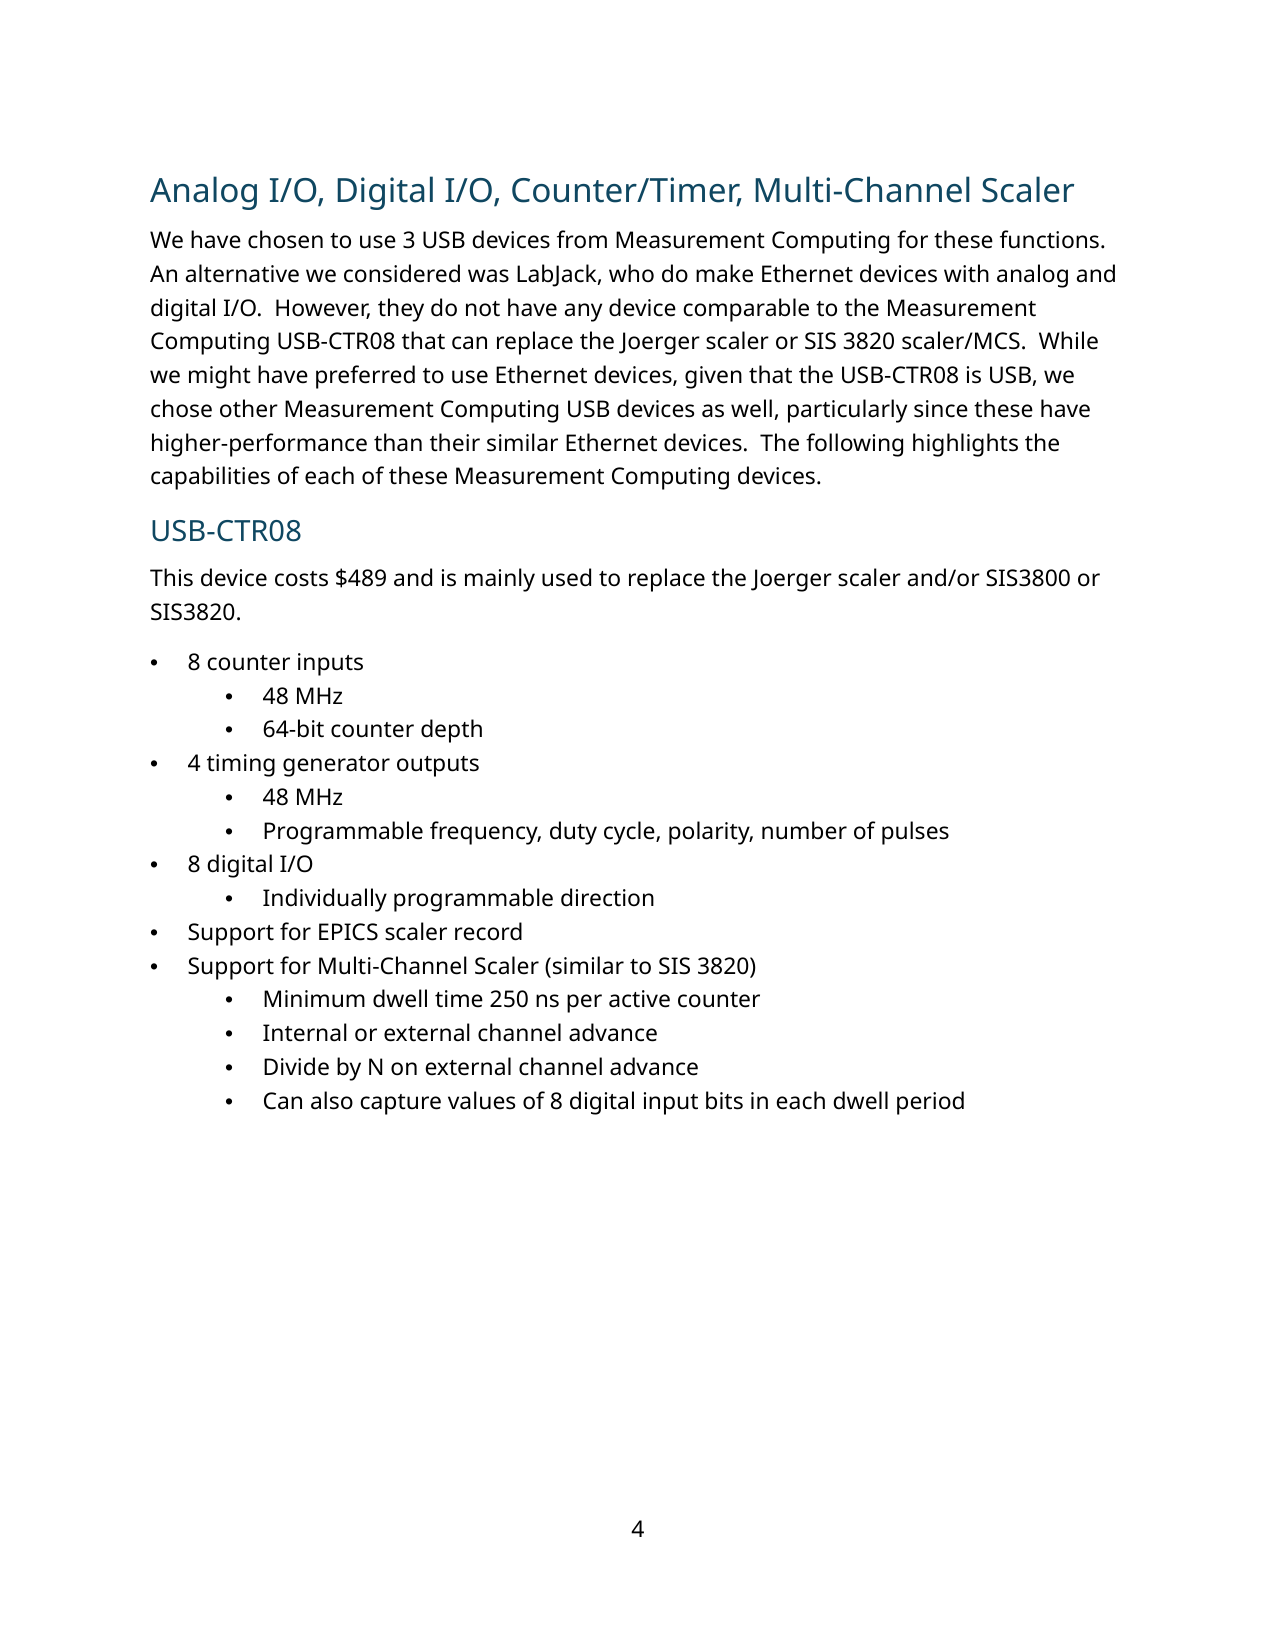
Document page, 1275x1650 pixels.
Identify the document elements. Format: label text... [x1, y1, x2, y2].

list 8 counter inputs [150, 646, 1125, 677]
list Divide by N on external channel advance [225, 1051, 1125, 1082]
list 8 digital I/O [150, 848, 1125, 880]
subtitle USB-CTR08 [150, 511, 1125, 550]
text We have chosen to use 3 USB devices from Measurement Computing for these functions. An alternative we considered was LabJack, who do make Ethernet devices with analog and digital I/O. However, they do not have any device comparable to the Measurement Computing USB-CTR08 that can replace the Joerger scaler or SIS 3820 scaler/MCS. While we might have preferred to use Ethernet devices, given that the USB-CTR08 is USB, we chose other Measurement Computing USB devices as well, particularly since these have higher-performance than their similar Ethernet devices. The following highlights the capabilities of each of these Measurement Computing devices. [150, 224, 1125, 491]
list 4 timing generator outputs [150, 747, 1125, 778]
list 64-bit counter depth [225, 713, 1125, 745]
list Programmable frequency, duty cycle, polarity, number of pulses [225, 815, 1125, 846]
list Internal or external channel advance [225, 1017, 1125, 1048]
list Minimum dwell time 250 ns per active counter [225, 983, 1125, 1015]
list Support for EPICS scaler record [150, 916, 1125, 947]
list Individually programmable direction [225, 882, 1125, 913]
list 48 MHz [225, 781, 1125, 812]
list Support for Multi-Channel Scaler (similar to SIS 3820) [150, 950, 1125, 981]
text This device costs $489 and is mainly used to replace the Joerger scaler and/or SIS3800 or SIS3820. [150, 562, 1125, 627]
list 48 MHz [225, 680, 1125, 711]
subtitle Analog I/O, Digital I/O, Counter/Timer, Multi-Channel Scaler [150, 167, 1125, 212]
list Can also capture values of 8 digital input bits in each dwell period [225, 1085, 1125, 1116]
